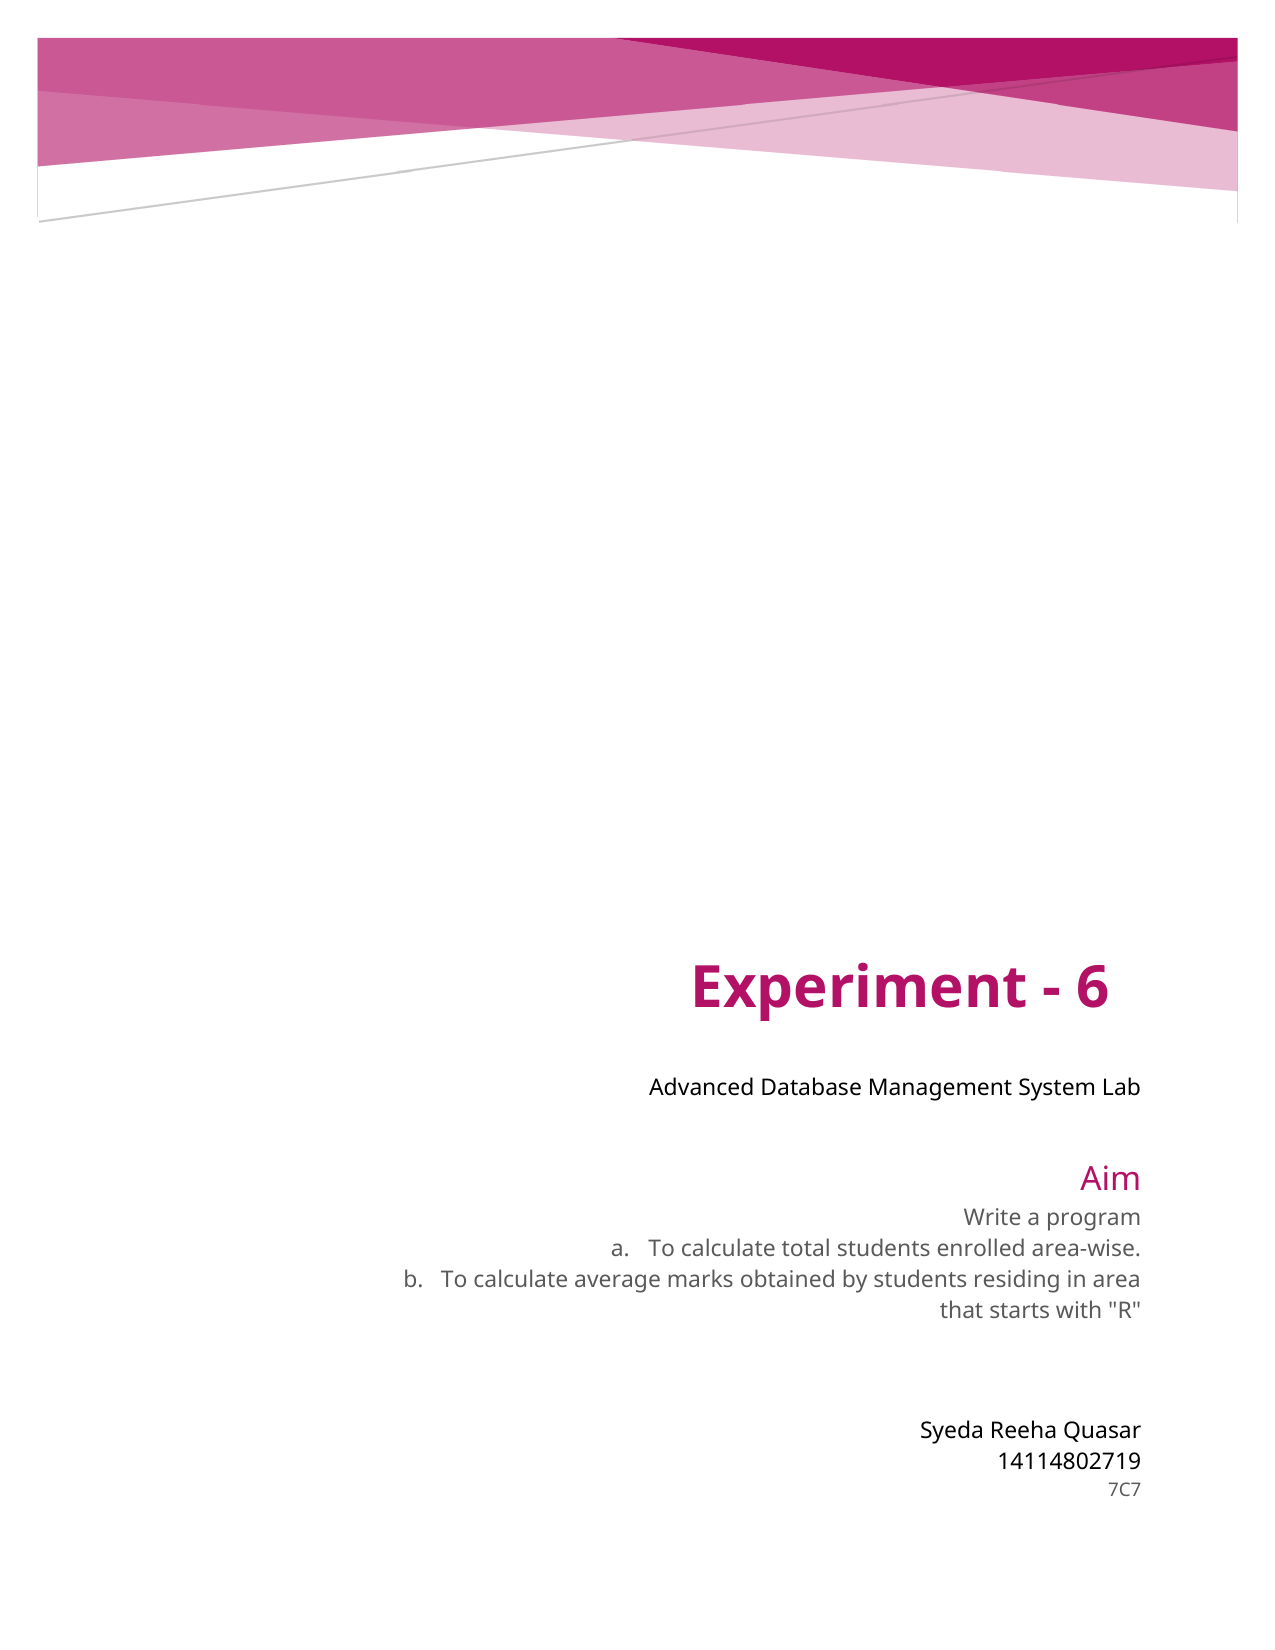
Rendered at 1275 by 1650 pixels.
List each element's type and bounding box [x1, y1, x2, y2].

picture [37, 37, 1238, 238]
